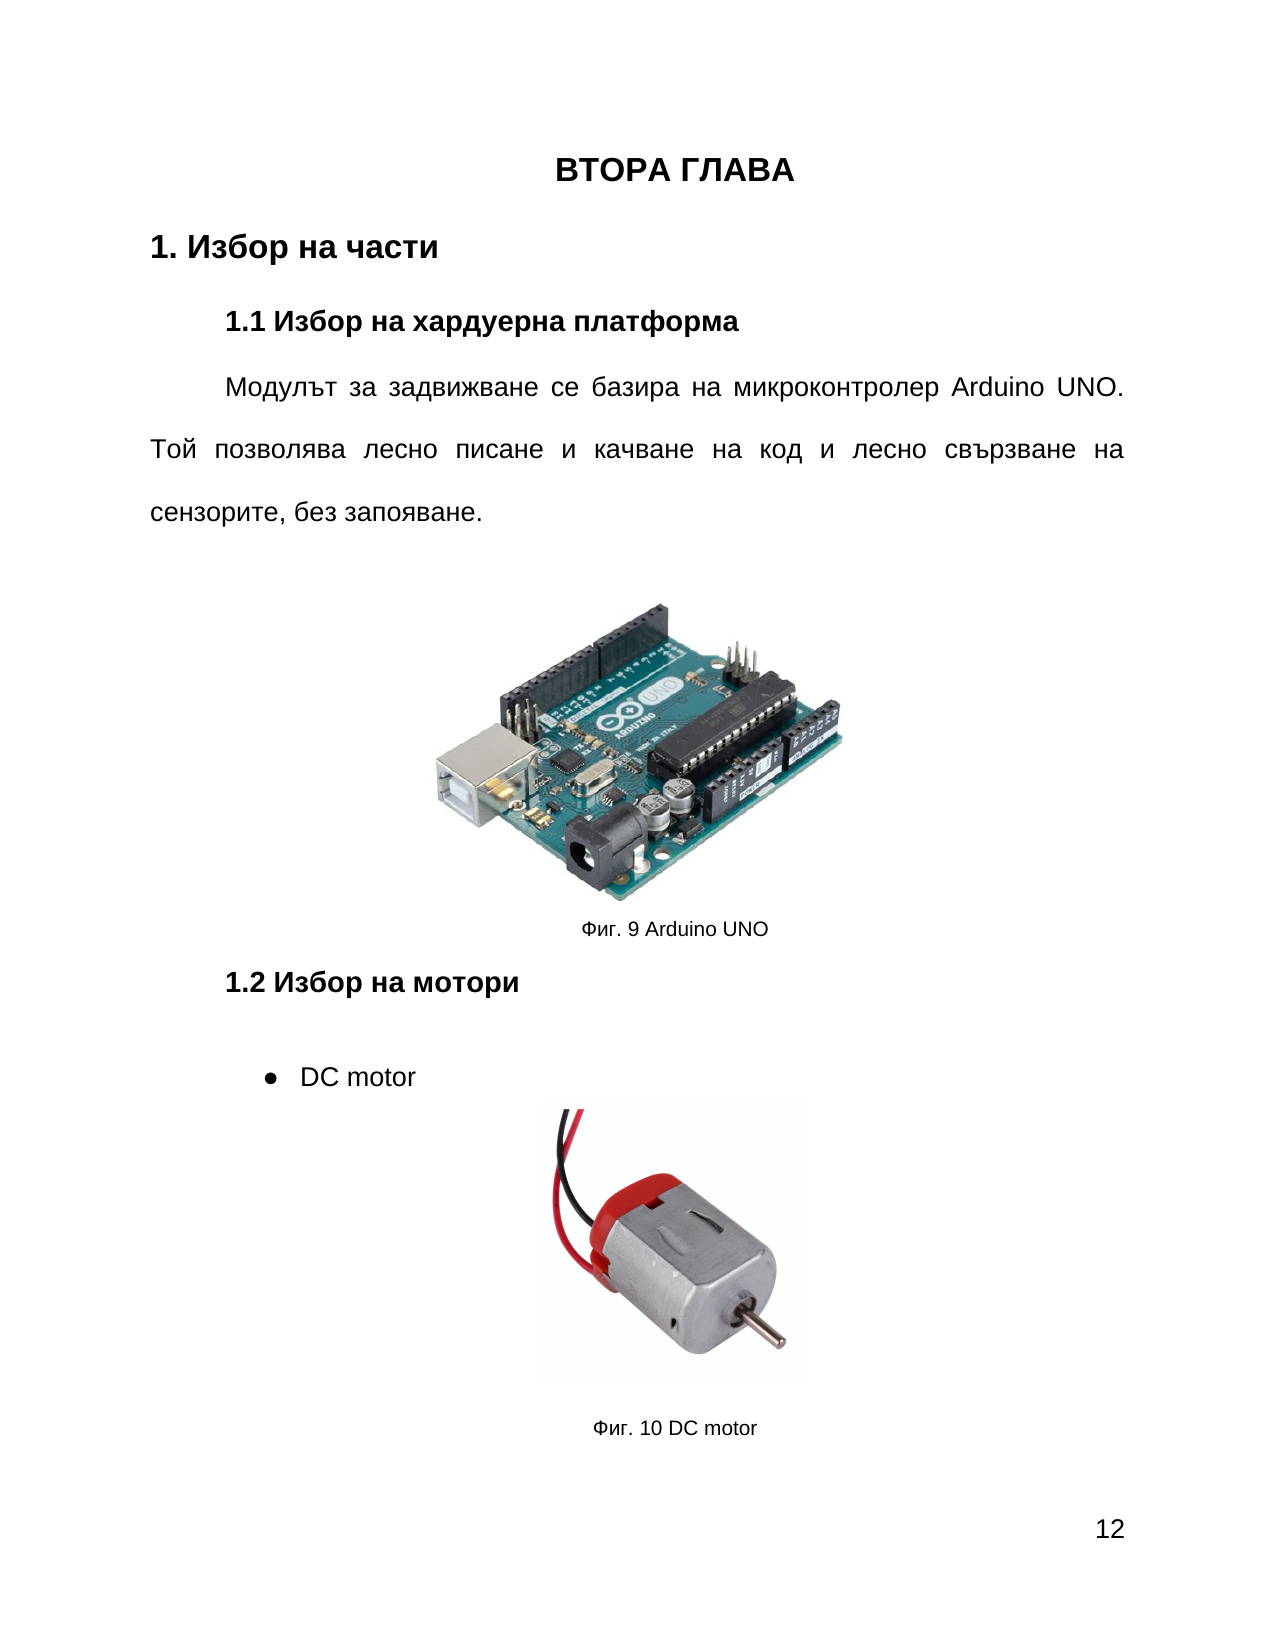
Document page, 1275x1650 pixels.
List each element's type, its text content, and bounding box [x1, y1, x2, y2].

text Модулът за задвижване се базира на микроконтролер Arduino UNO. Той позволява лесно писане и качване на код и лесно свързване на сензорите, без запояване. [150, 371, 1125, 527]
picture [542, 1100, 808, 1385]
text Фиг. 9 Arduino UNO [150, 917, 1125, 941]
subtitle 1.1 Избор на хардуерна платформа [150, 304, 1125, 337]
subtitle 1.2 Избор на мотори [150, 965, 1125, 998]
picture [430, 601, 845, 902]
subtitle DC motor [262, 1061, 1125, 1092]
subtitle ВТОРА ГЛАВА [150, 150, 1125, 188]
subtitle 1. Избор на части [150, 227, 1125, 265]
text Фиг. 10 DC motor [150, 1416, 1125, 1440]
